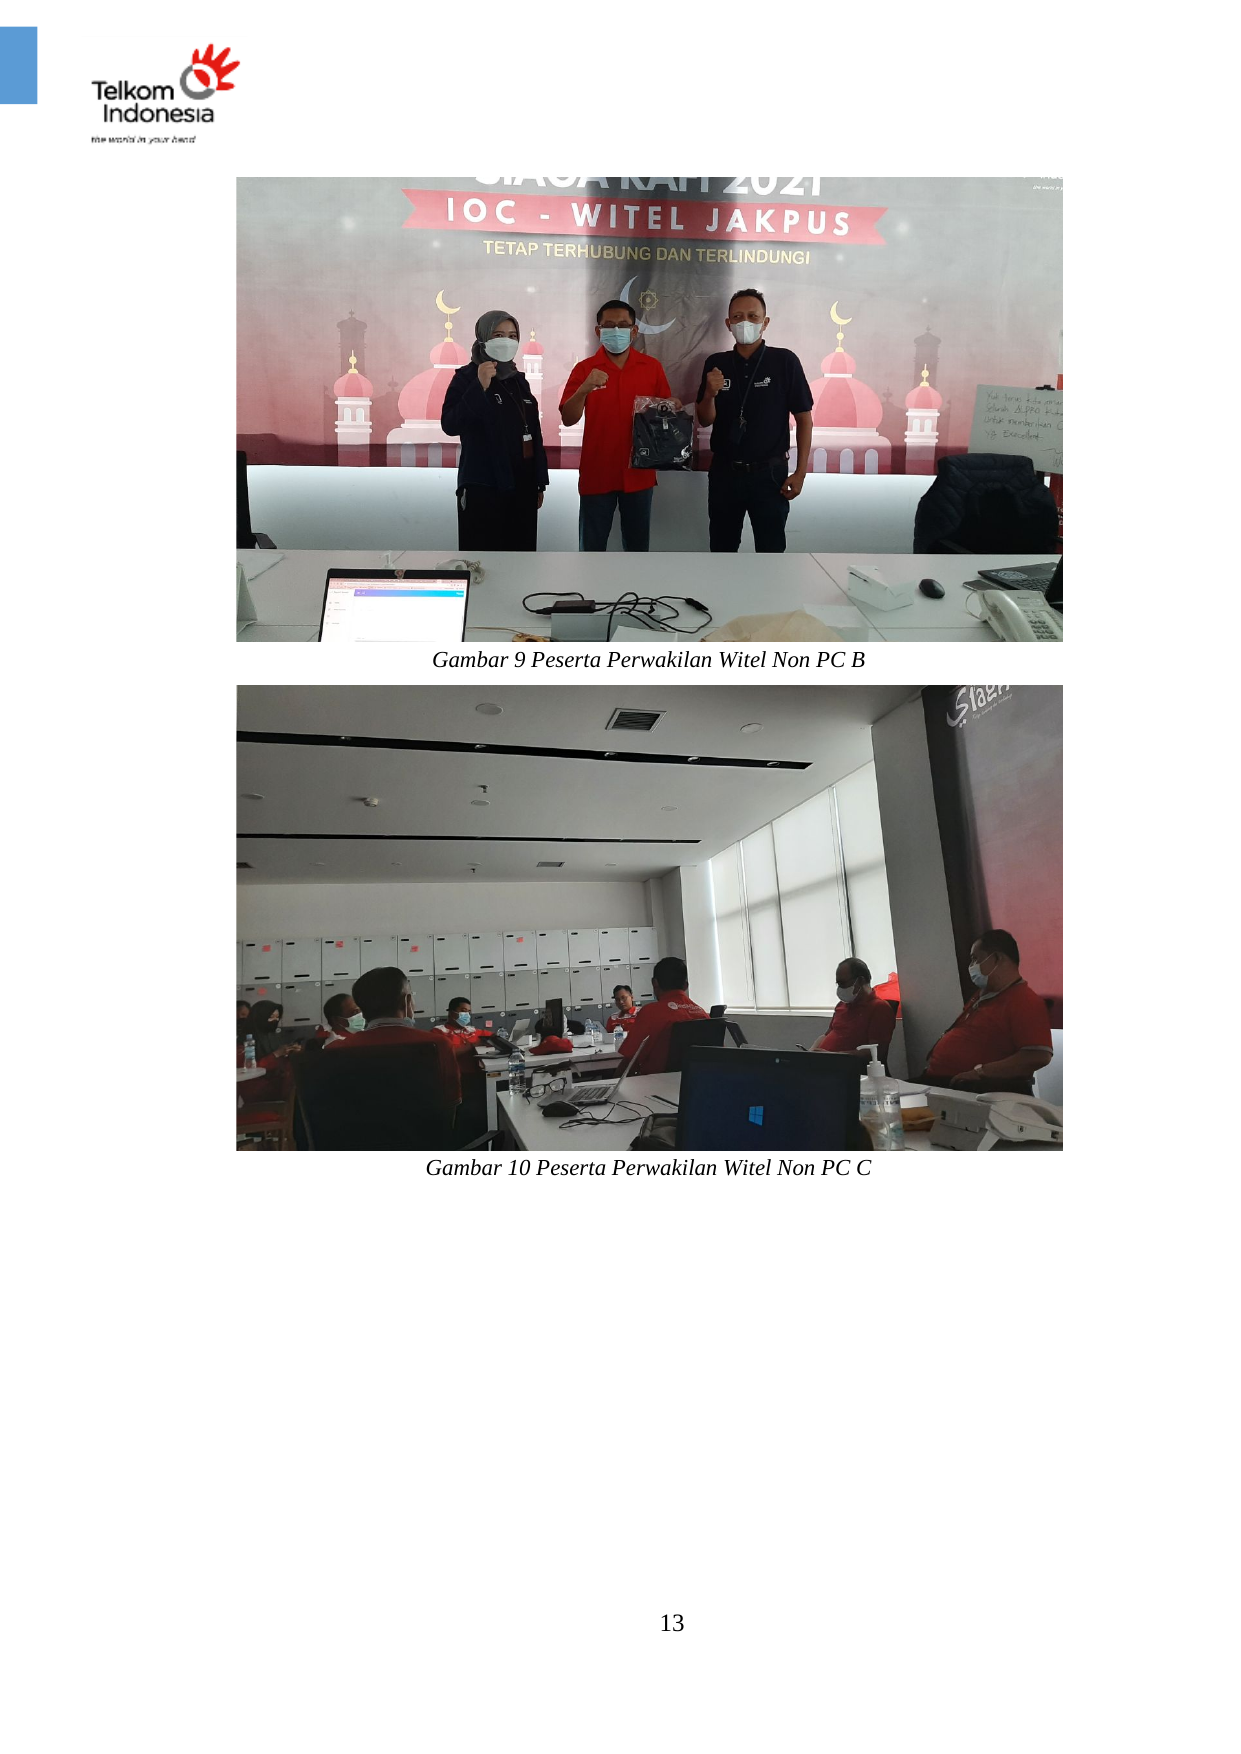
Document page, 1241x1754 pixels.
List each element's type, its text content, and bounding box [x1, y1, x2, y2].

picture [81, 36, 248, 146]
text Gambar 10 Peserta Perwakilan Witel Non PC C [236, 1154, 1063, 1181]
text Gambar 9 Peserta Perwakilan Witel Non PC B [236, 646, 1063, 672]
picture [236, 177, 1063, 642]
picture [236, 685, 1063, 1151]
